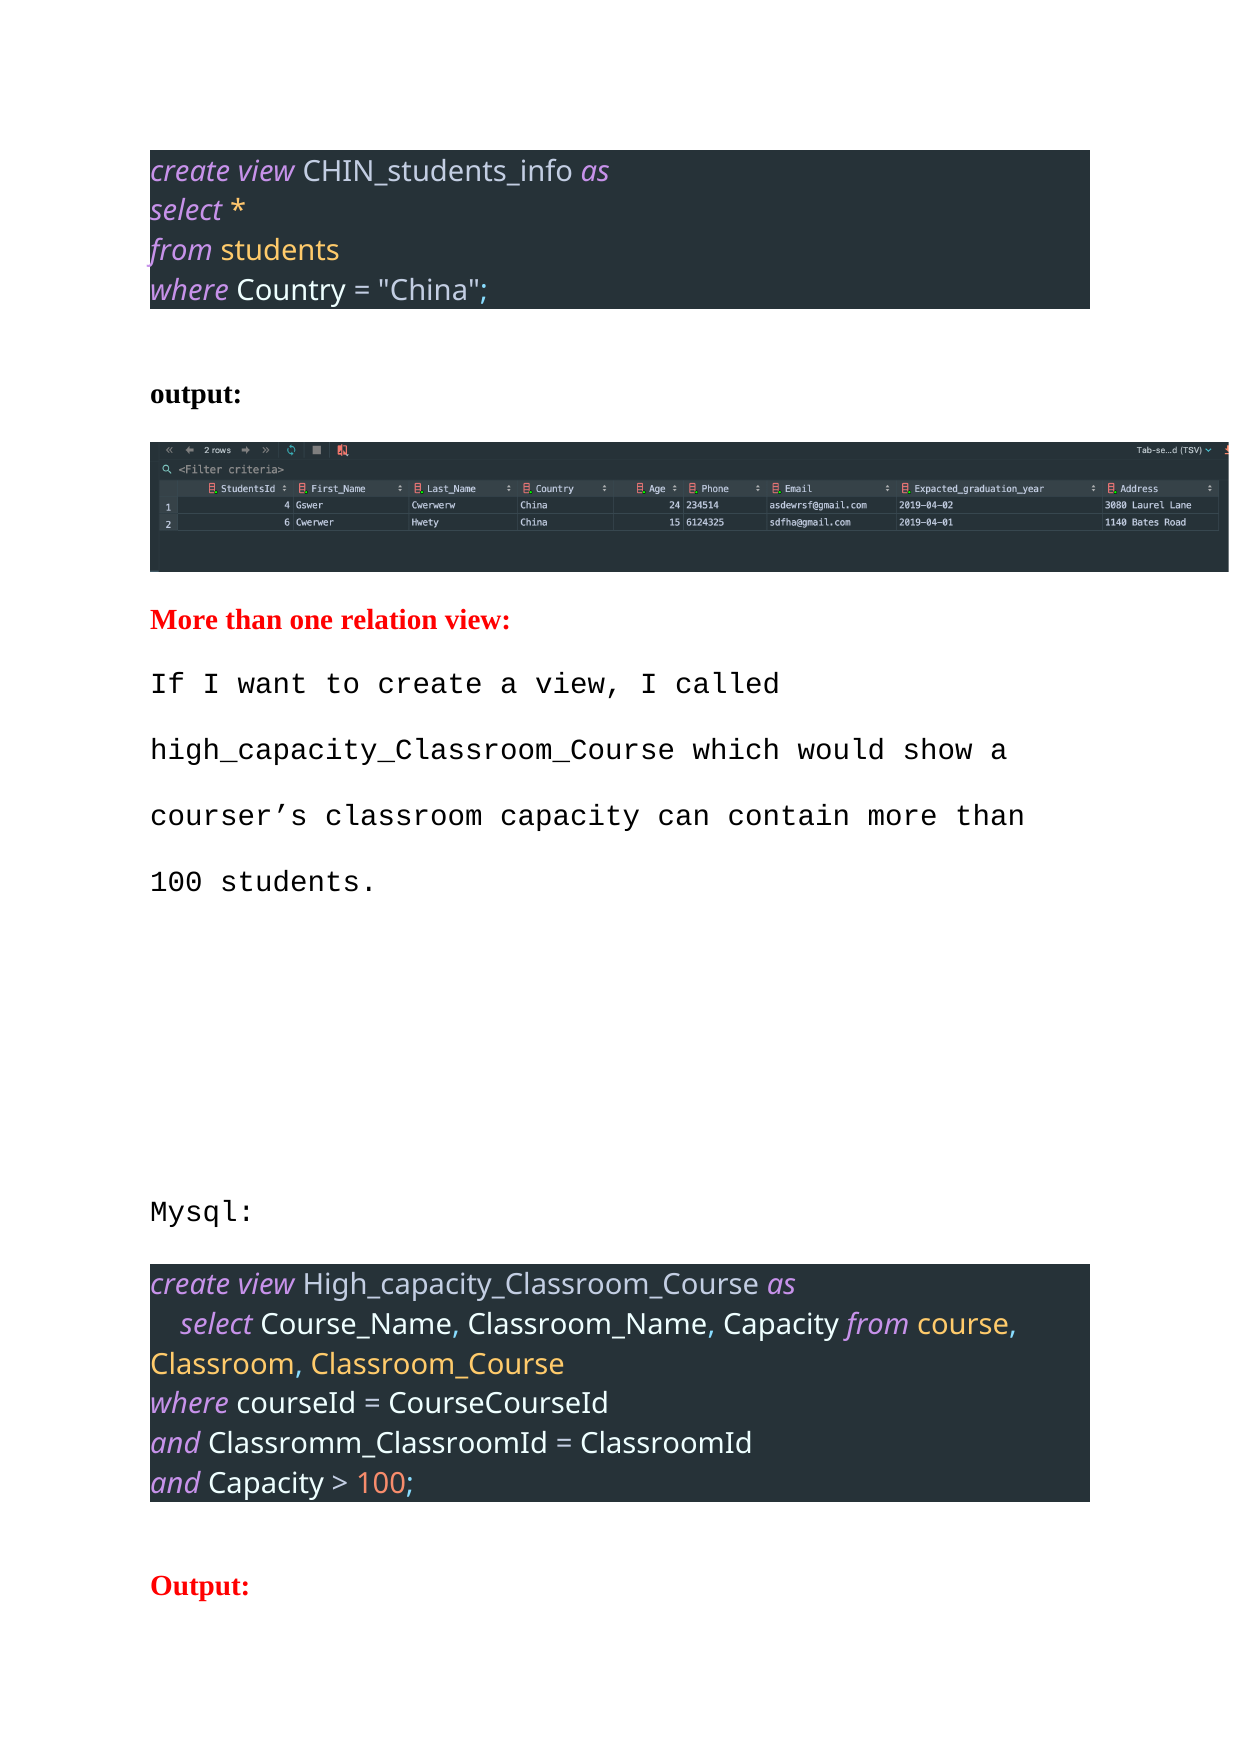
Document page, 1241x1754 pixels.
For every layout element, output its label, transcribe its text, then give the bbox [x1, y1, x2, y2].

text Mysql: [150, 1198, 1090, 1231]
text Output: [150, 1568, 1090, 1601]
text create view High_capacity_Classroom_Course as select Course_Name, Classroom_Name, Capacity from course, Classroom, Classroom_Course where courseId = CourseCourseId and Classromm_ClassroomId = ClassroomId and Capacity > 100; [150, 1264, 1090, 1502]
text output: [150, 376, 1090, 409]
text create view CHIN_students_info as select * from students where Country = "China"; [150, 150, 1090, 309]
text More than one relation view: [150, 602, 1090, 636]
picture [150, 442, 1229, 572]
text If I want to create a view, I called high_capacity_Classroom_Course which would show a courser’s classroom capacity can contain more than 100 students. [150, 669, 1090, 900]
